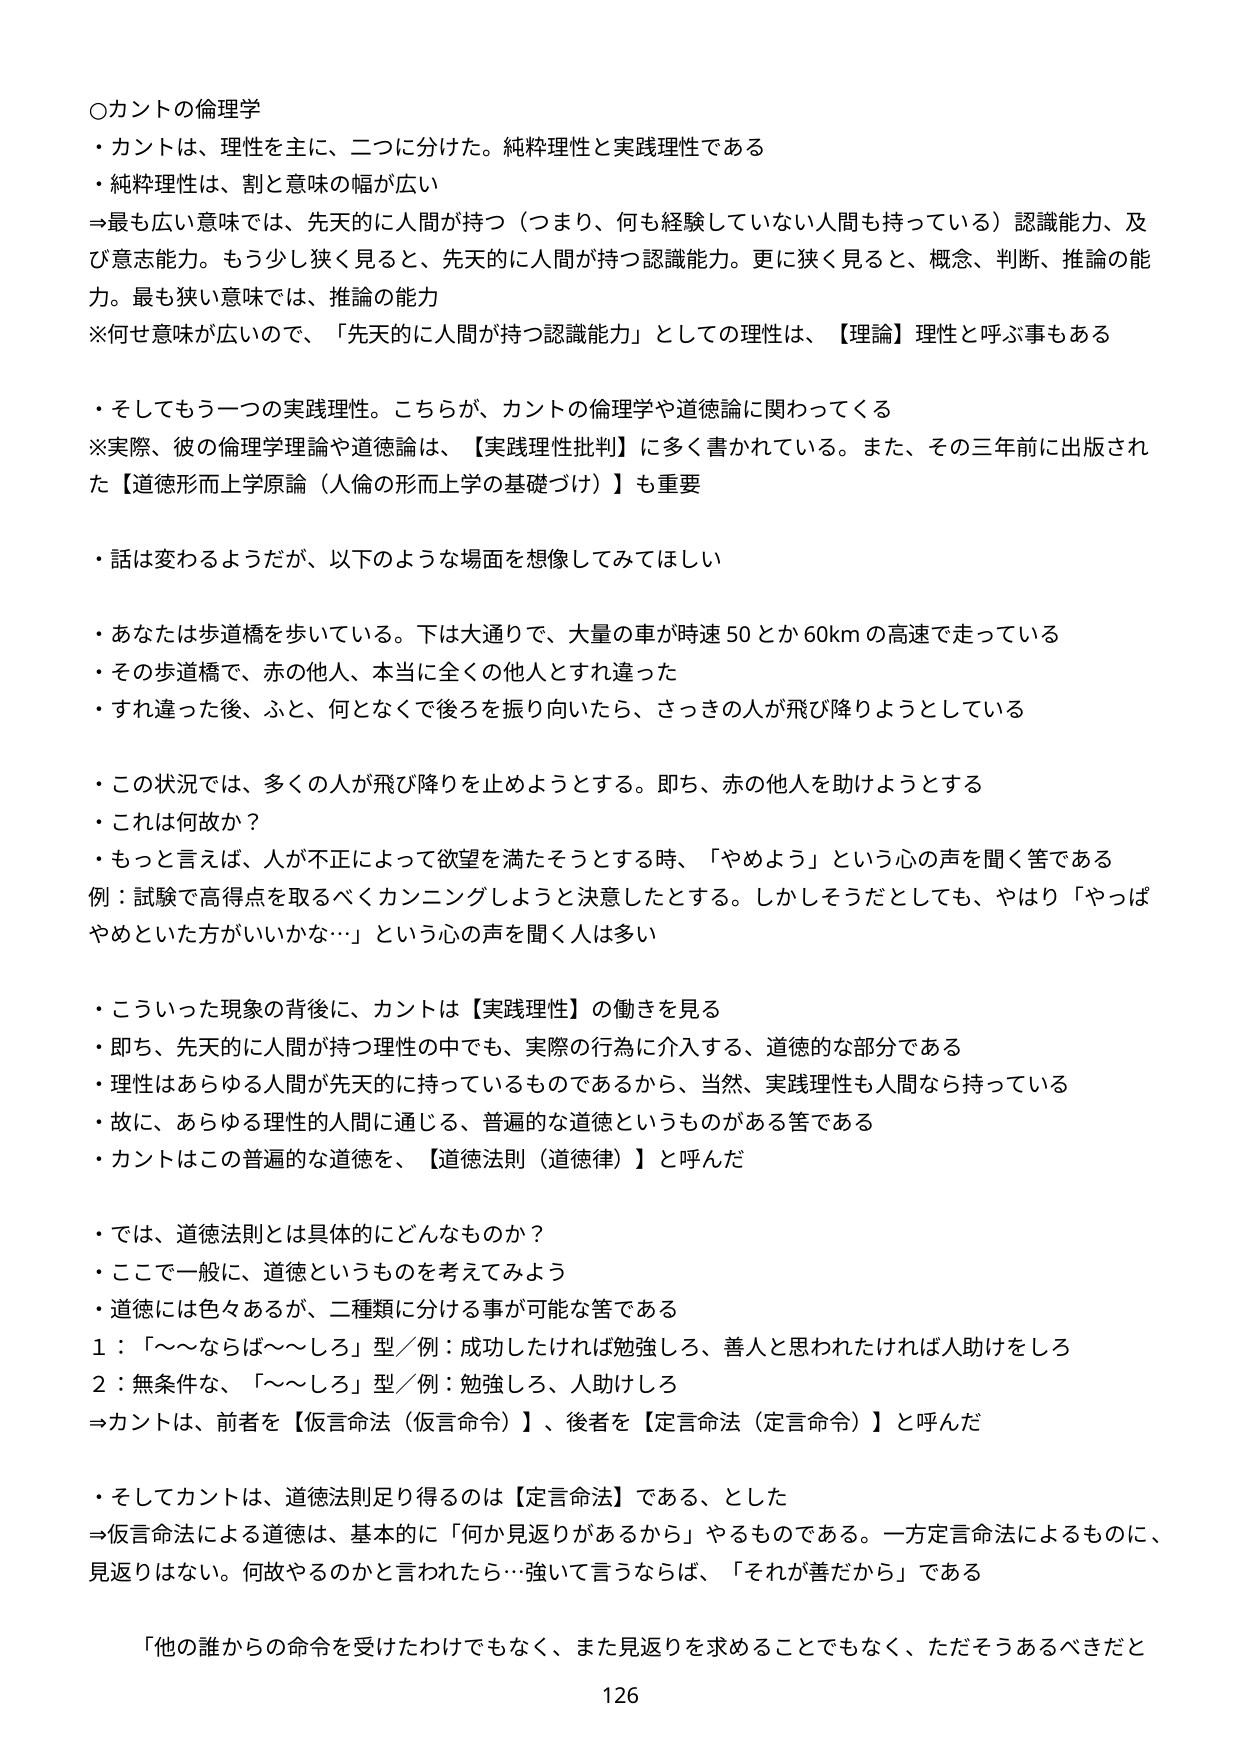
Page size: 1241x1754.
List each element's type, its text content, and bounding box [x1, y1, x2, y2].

text 例：試験で高得点を取るべくカンニングしようと決意したとする。しかしそうだとしても、やはり「やっぱやめといた方がいいかな…」という心の声を聞く人は多い [89, 877, 1152, 952]
text ・そしてもう一つの実践理性。こちらが、カントの倫理学や道徳論に関わってくる [89, 389, 1152, 427]
text ・すれ違った後、ふと、何となくで後ろを振り向いたら、さっきの人が飛び降りようとしている [89, 689, 1152, 727]
text ・もっと言えば、人が不正によって欲望を満たそうとする時、「やめよう」という心の声を聞く筈である [89, 839, 1152, 877]
text ・あなたは歩道橋を歩いている。下は大通りで、大量の車が時速50とか60kmの高速で走っている [89, 614, 1152, 652]
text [132, 1627, 1152, 1664]
text ⇒カントは、前者を【仮言命法（仮言命令）】、後者を【定言命法（定言命令）】と呼んだ [89, 1402, 1152, 1439]
text ・ここで一般に、道徳というものを考えてみよう [89, 1252, 1152, 1289]
text １：「～～ならば～～しろ」型／例：成功したければ勉強しろ、善人と思われたければ人助けをしろ [89, 1327, 1152, 1364]
text ・カントは、理性を主に、二つに分けた。純粋理性と実践理性である [89, 127, 1152, 164]
text ・そしてカントは、道徳法則足り得るのは【定言命法】である、とした [89, 1477, 1152, 1514]
text ⇒仮言命法による道徳は、基本的に「何か見返りがあるから」やるものである。一方定言命法によるものに、見返りはない。何故やるのかと言われたら…強いて言うならば、「それが善だから」である [89, 1514, 1152, 1589]
text ・こういった現象の背後に、カントは【実践理性】の働きを見る [89, 989, 1152, 1027]
text ２：無条件な、「～～しろ」型／例：勉強しろ、人助けしろ [89, 1364, 1152, 1402]
text ・話は変わるようだが、以下のような場面を想像してみてほしい [89, 539, 1152, 577]
text ・では、道徳法則とは具体的にどんなものか？ [89, 1214, 1152, 1252]
text ・この状況では、多くの人が飛び降りを止めようとする。即ち、赤の他人を助けようとする [89, 764, 1152, 802]
text ・純粋理性は、割と意味の幅が広い [89, 164, 1152, 202]
text ・これは何故か？ [89, 802, 1152, 839]
text ・故に、あらゆる理性的人間に通じる、普遍的な道徳というものがある筈である [89, 1102, 1152, 1139]
text ・理性はあらゆる人間が先天的に持っているものであるから、当然、実践理性も人間なら持っている [89, 1064, 1152, 1102]
text ・道徳には色々あるが、二種類に分ける事が可能な筈である [89, 1289, 1152, 1327]
text ⇒最も広い意味では、先天的に人間が持つ（つまり、何も経験していない人間も持っている）認識能力、及び意志能力。もう少し狭く見ると、先天的に人間が持つ認識能力。更に狭く見ると、概念、判断、推論の能力。最も狭い意味では、推論の能力 [89, 202, 1152, 314]
text ・その歩道橋で、赤の他人、本当に全くの他人とすれ違った [89, 652, 1152, 689]
text ※実際、彼の倫理学理論や道徳論は、【実践理性批判】に多く書かれている。また、その三年前に出版された【道徳形而上学原論（人倫の形而上学の基礎づけ）】も重要 [89, 427, 1152, 502]
text ・カントはこの普遍的な道徳を、【道徳法則（道徳律）】と呼んだ [89, 1139, 1152, 1177]
text ※何せ意味が広いので、「先天的に人間が持つ認識能力」としての理性は、【理論】理性と呼ぶ事もある [89, 314, 1152, 352]
subtitle ○カントの倫理学 [89, 89, 1152, 127]
text ・即ち、先天的に人間が持つ理性の中でも、実際の行為に介入する、道徳的な部分である [89, 1027, 1152, 1064]
